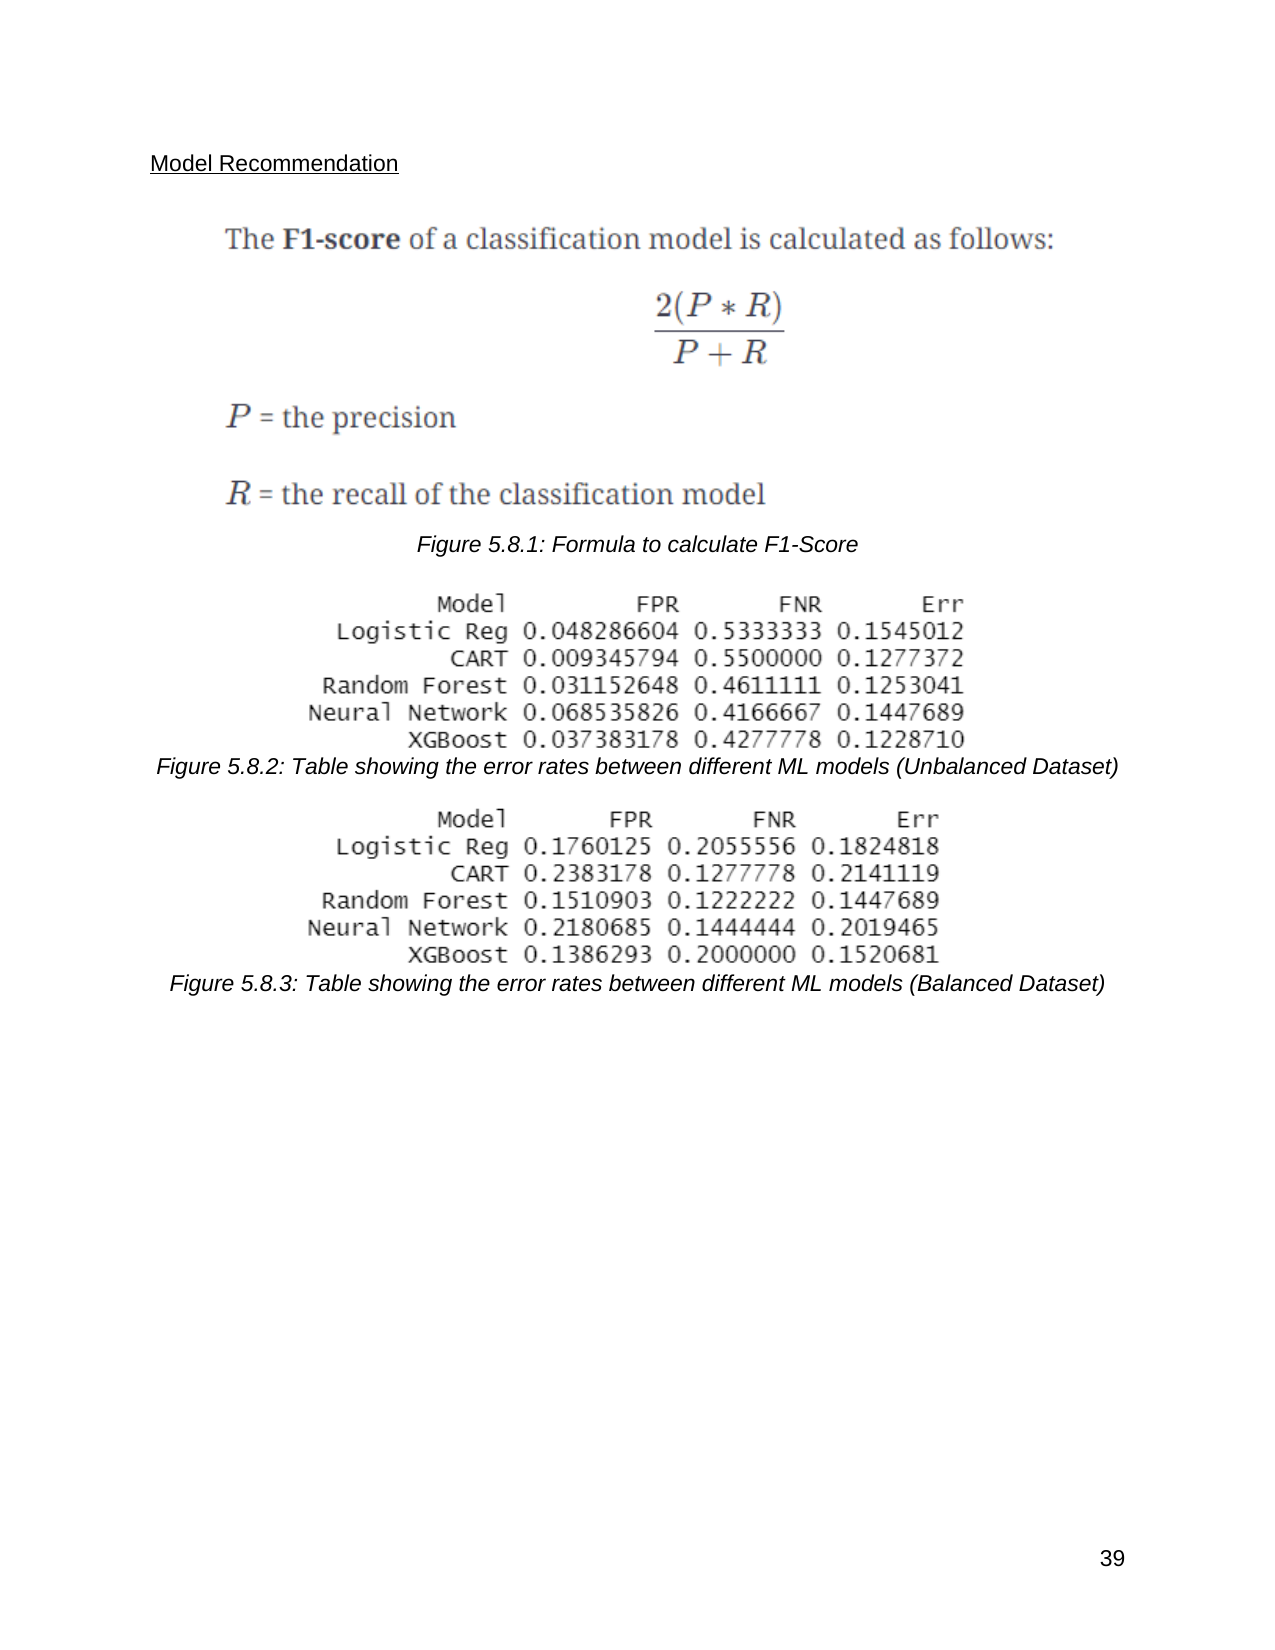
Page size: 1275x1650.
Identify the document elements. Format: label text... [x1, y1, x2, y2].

text Figure 5.8.3: Table showing the error rates between different ML models (Balanced Dataset) [150, 969, 1125, 996]
picture [299, 806, 976, 970]
picture [303, 591, 972, 754]
text Figure 5.8.2: Table showing the error rates between different ML models (Unbalanced Dataset) [150, 753, 1125, 780]
text Figure 5.8.1: Formula to calculate F1-Score [150, 531, 1125, 558]
text Model Recommendation [150, 150, 1125, 176]
picture [207, 210, 1068, 528]
